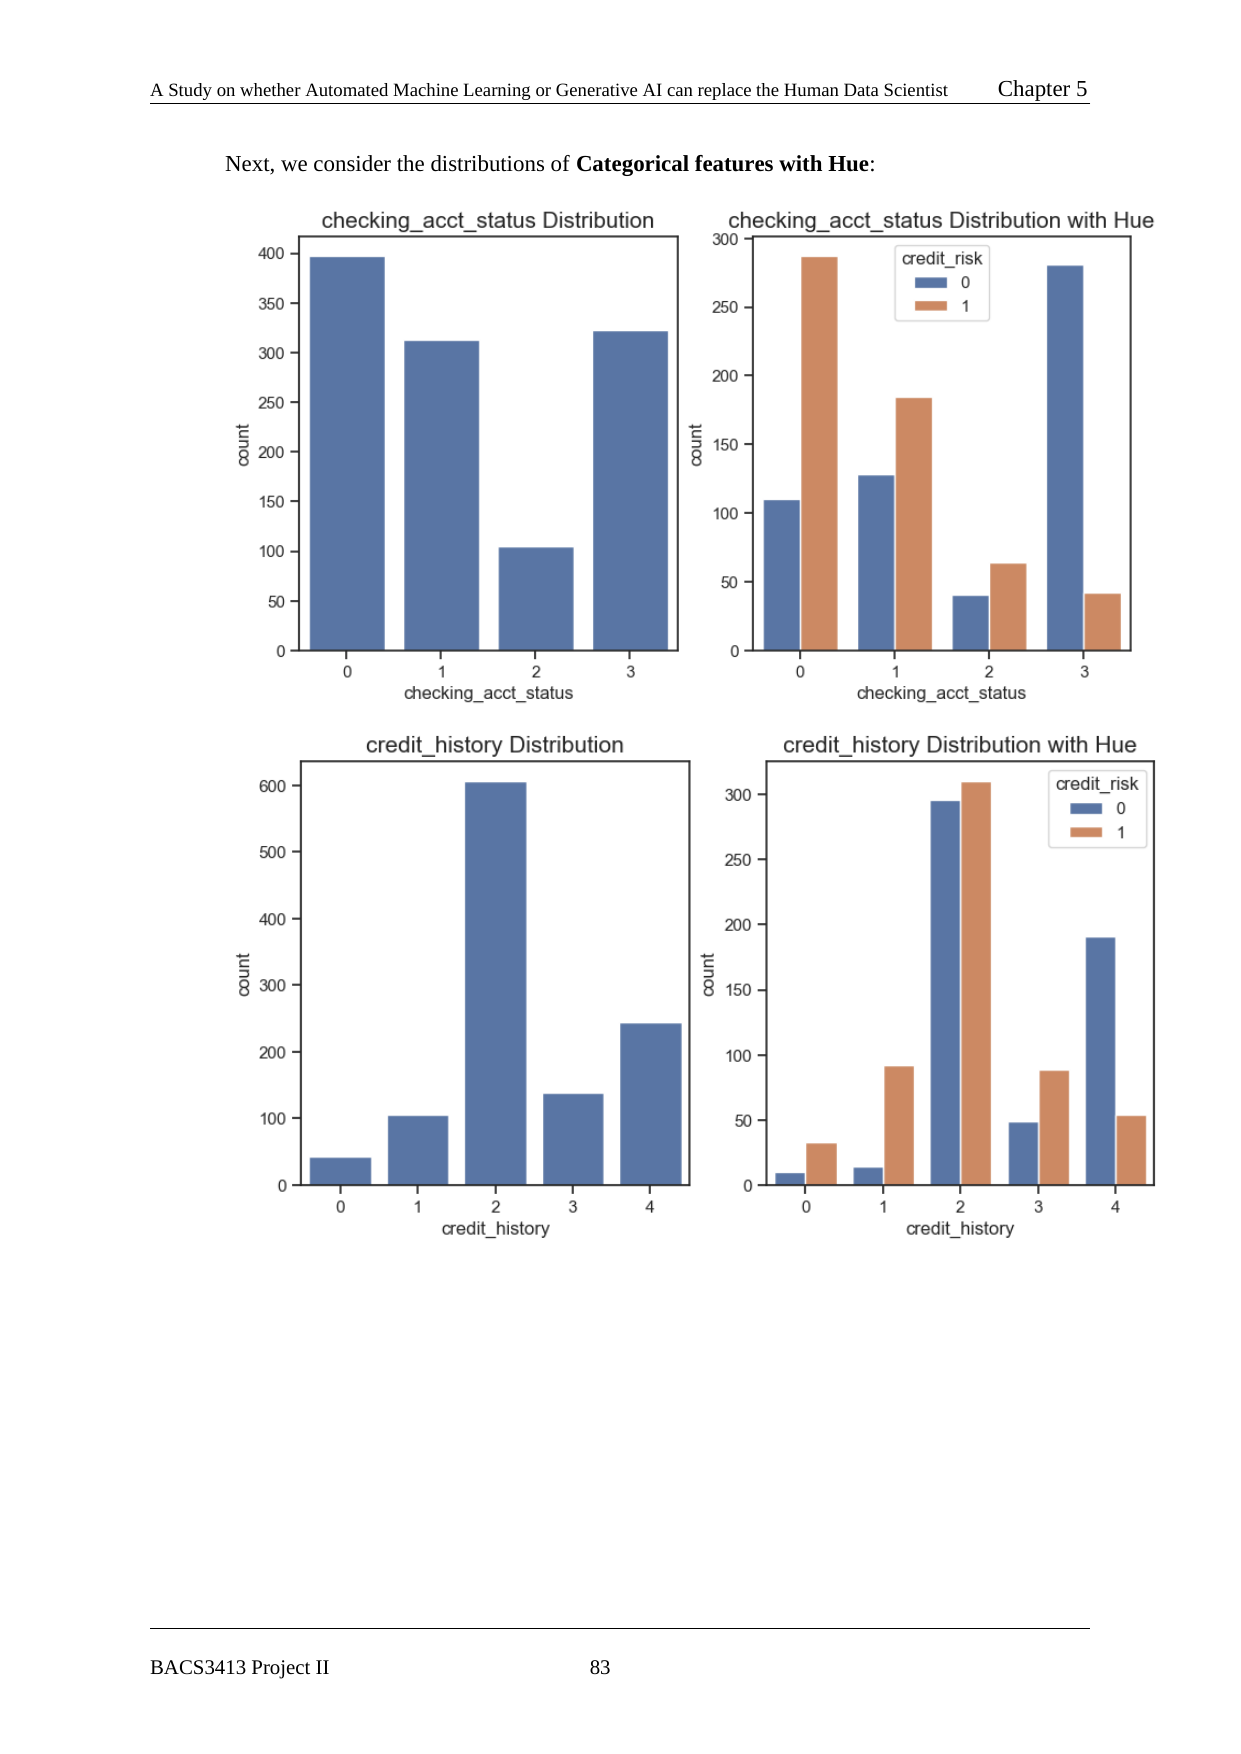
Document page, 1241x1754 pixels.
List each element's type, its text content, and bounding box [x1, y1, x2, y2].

picture [225, 202, 1165, 713]
picture [225, 725, 1165, 1249]
text Next, we consider the distributions of Categorical features with Hue: [225, 150, 1090, 176]
